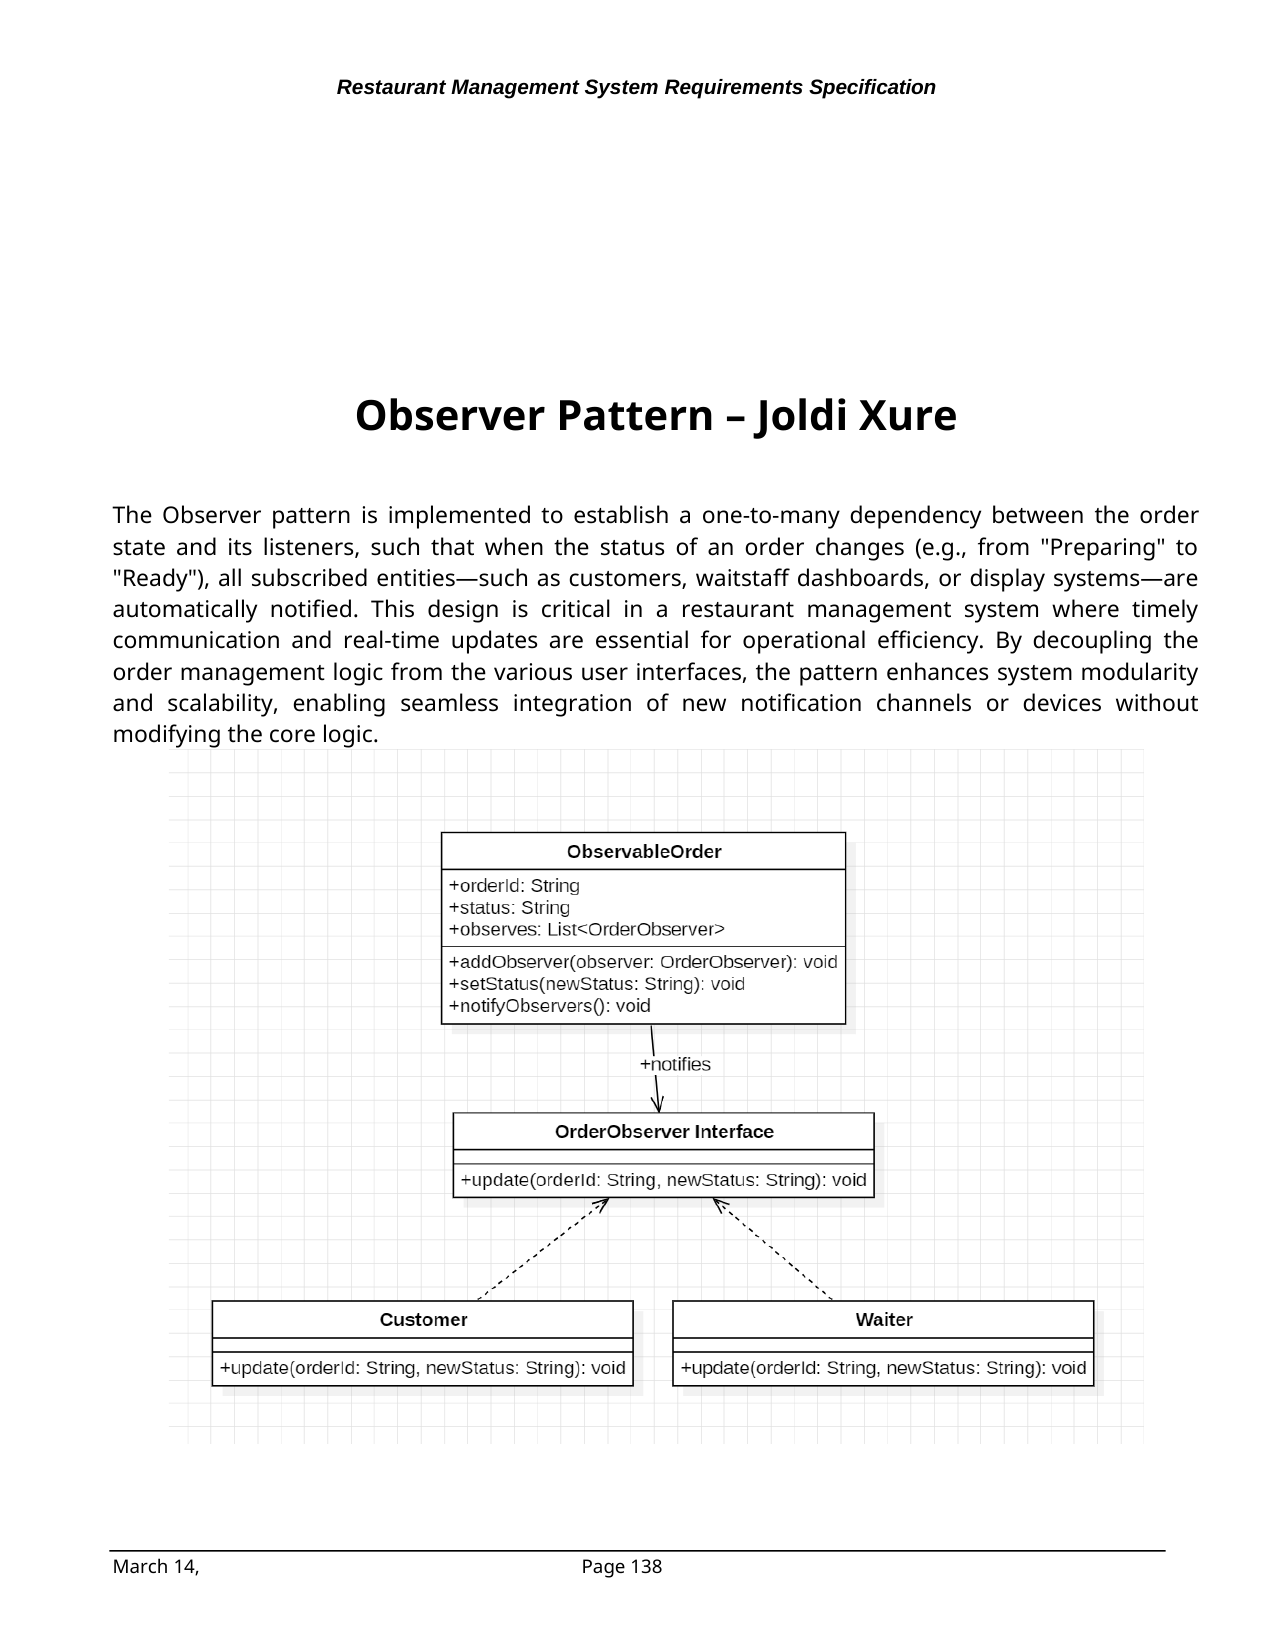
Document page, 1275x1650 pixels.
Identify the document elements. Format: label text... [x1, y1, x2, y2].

text The Observer pattern is implemented to establish a one-to-many dependency between the order state and its listeners, such that when the status of an order changes (e.g., from "Preparing" to "Ready"), all subscribed entities—such as customers, waitstaff dashboards, or display systems—are automatically notified. This design is critical in a restaurant management system where timely communication and real-time updates are essential for operational efficiency. By decoupling the order management logic from the various user interfaces, the pattern enhances system modularity and scalability, enabling seamless integration of new notification channels or devices without modifying the core logic. [112, 499, 1200, 749]
picture [168, 749, 1144, 1444]
text Observer Pattern – Joldi Xure [112, 386, 1200, 443]
